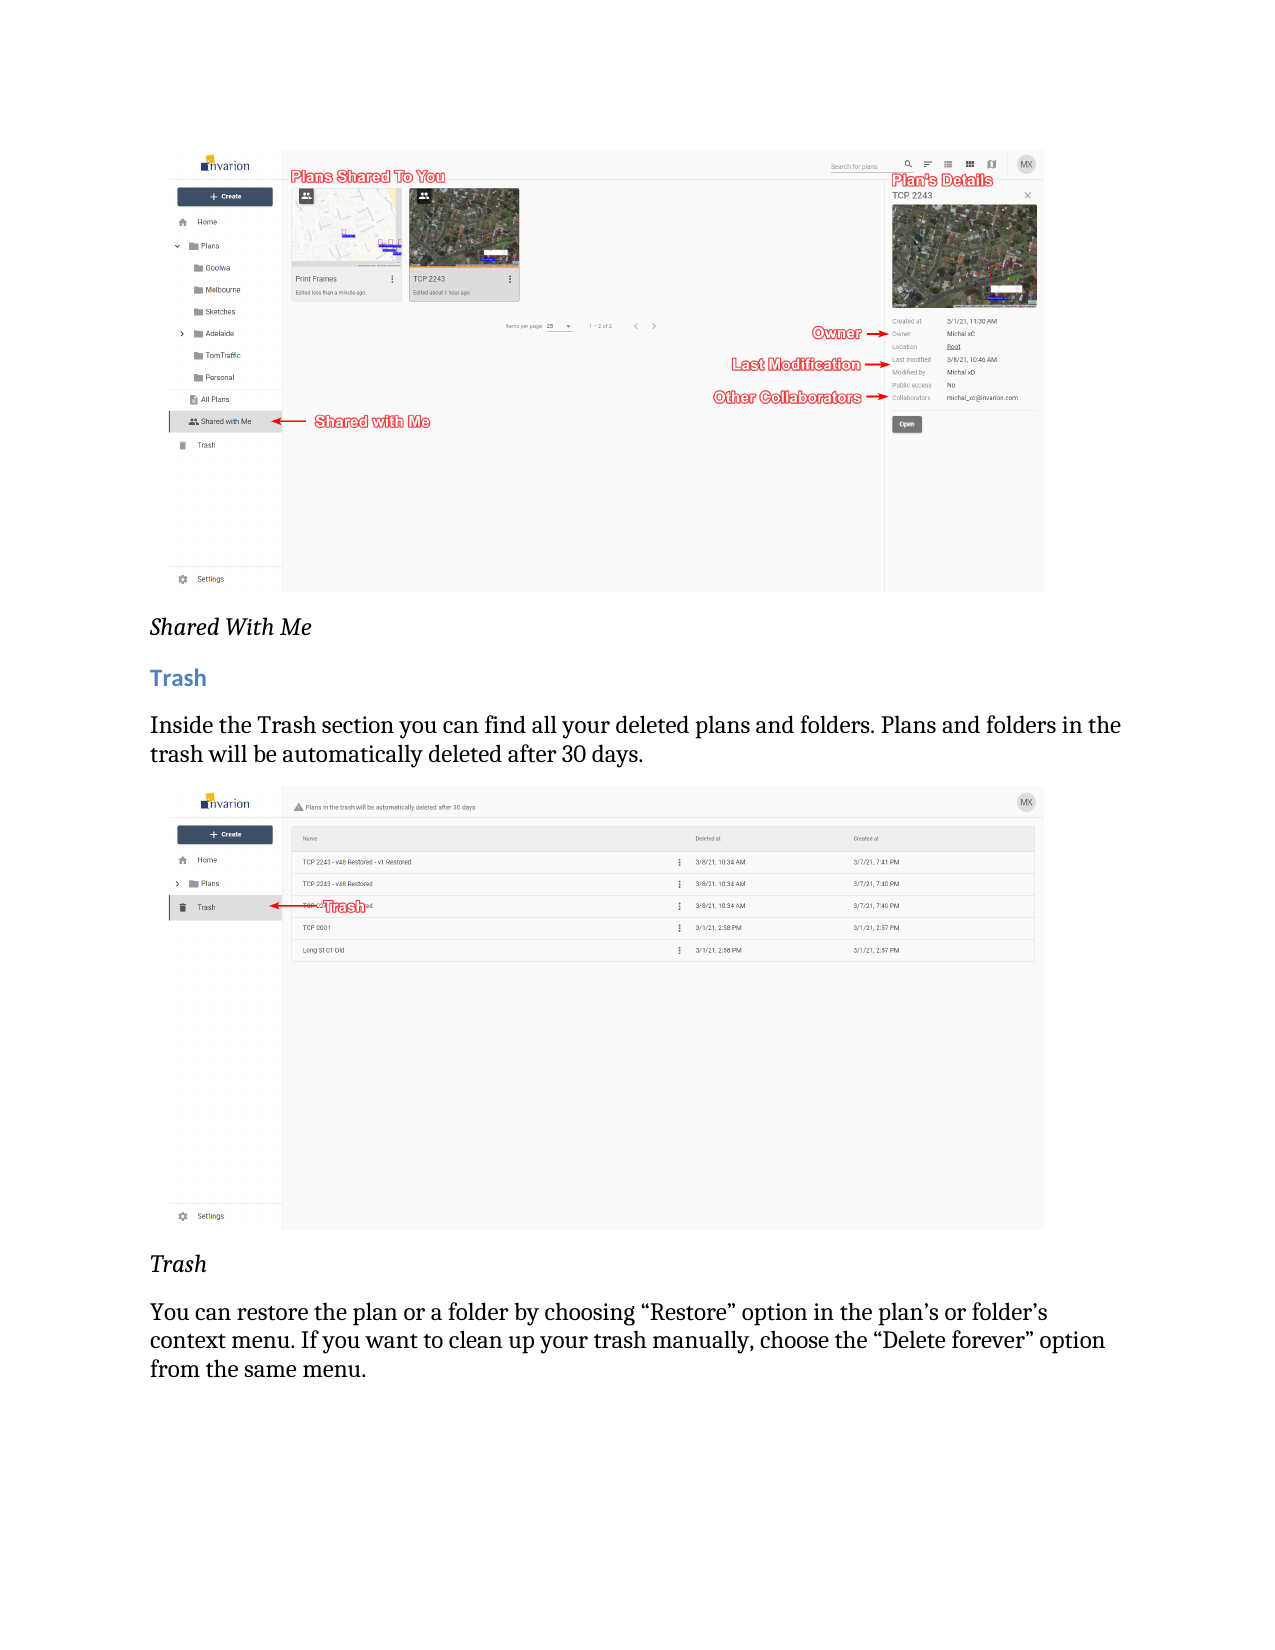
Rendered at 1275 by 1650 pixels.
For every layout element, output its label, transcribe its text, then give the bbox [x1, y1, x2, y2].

text You can restore the plan or a folder by choosing “Restore” option in the plan’s or folder’s context menu. If you want to clean up your trash manually, choose the “Delete forever” option from the same menu. [150, 1297, 1125, 1384]
text Inside the Trash section you can find all your deleted plans and folders. Plans and folders in the trash will be automatically deleted after 30 days. [150, 711, 1125, 769]
picture [168, 150, 1044, 592]
text Trash [150, 1250, 1125, 1279]
text Shared With Me [150, 612, 1125, 641]
picture [168, 787, 1044, 1229]
subtitle Trash [150, 662, 1125, 692]
